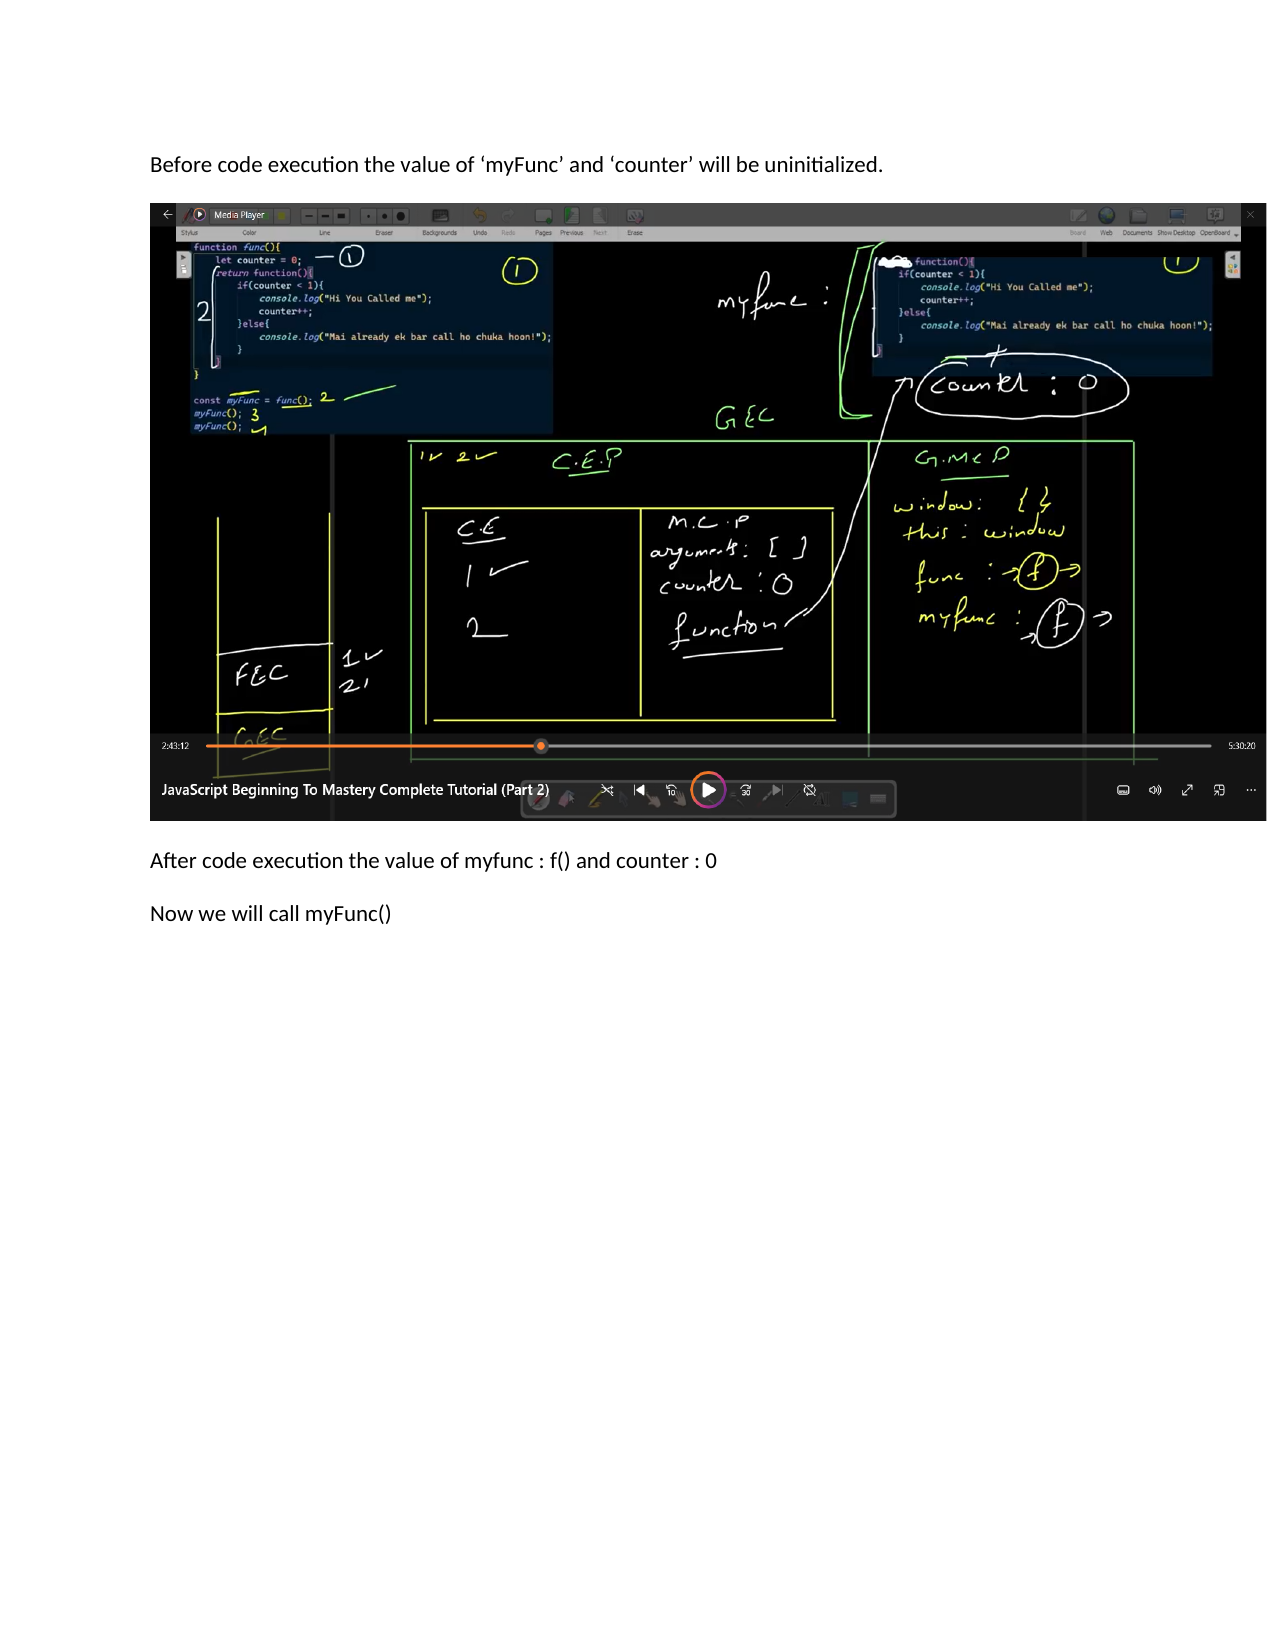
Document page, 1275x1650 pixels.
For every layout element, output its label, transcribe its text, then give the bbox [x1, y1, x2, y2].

text Now we will call myFunc() [150, 899, 1125, 927]
text After code execution the value of myfunc : f() and counter : 0 [150, 846, 1125, 874]
text Before code execution the value of ‘myFunc’ and ‘counter’ will be uninitialized. [150, 150, 1125, 178]
picture [150, 203, 1267, 821]
